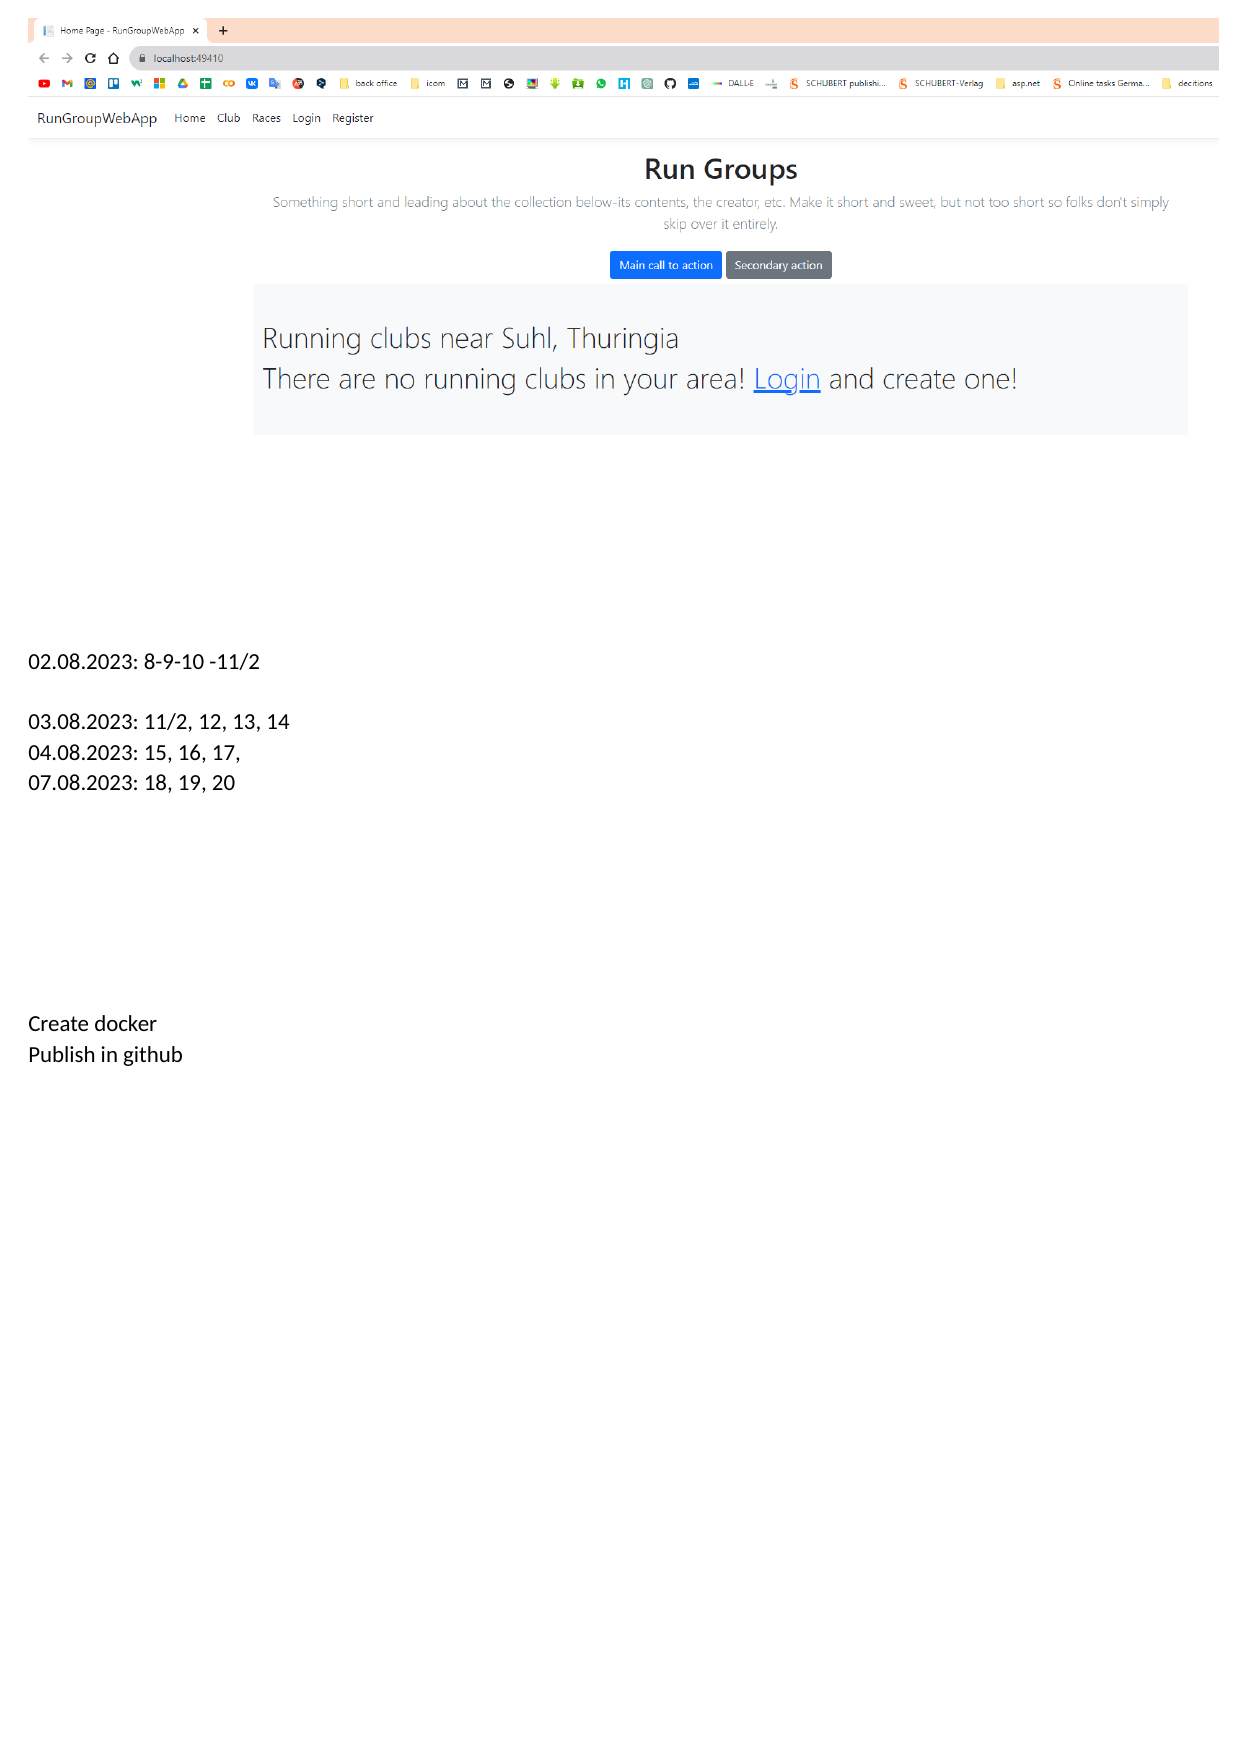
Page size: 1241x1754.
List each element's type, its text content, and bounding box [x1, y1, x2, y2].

text 03.08.2023: 11/2, 12, 13, 14 [28, 707, 1219, 735]
text 07.08.2023: 18, 19, 20 [28, 768, 1219, 796]
text Create docker [28, 1009, 1219, 1037]
text 02.08.2023: 8-9-10 -11/2 [28, 647, 1219, 675]
text 04.08.2023: 15, 16, 17, [28, 738, 1219, 766]
picture [28, 18, 1219, 441]
text Publish in github [28, 1040, 1219, 1068]
